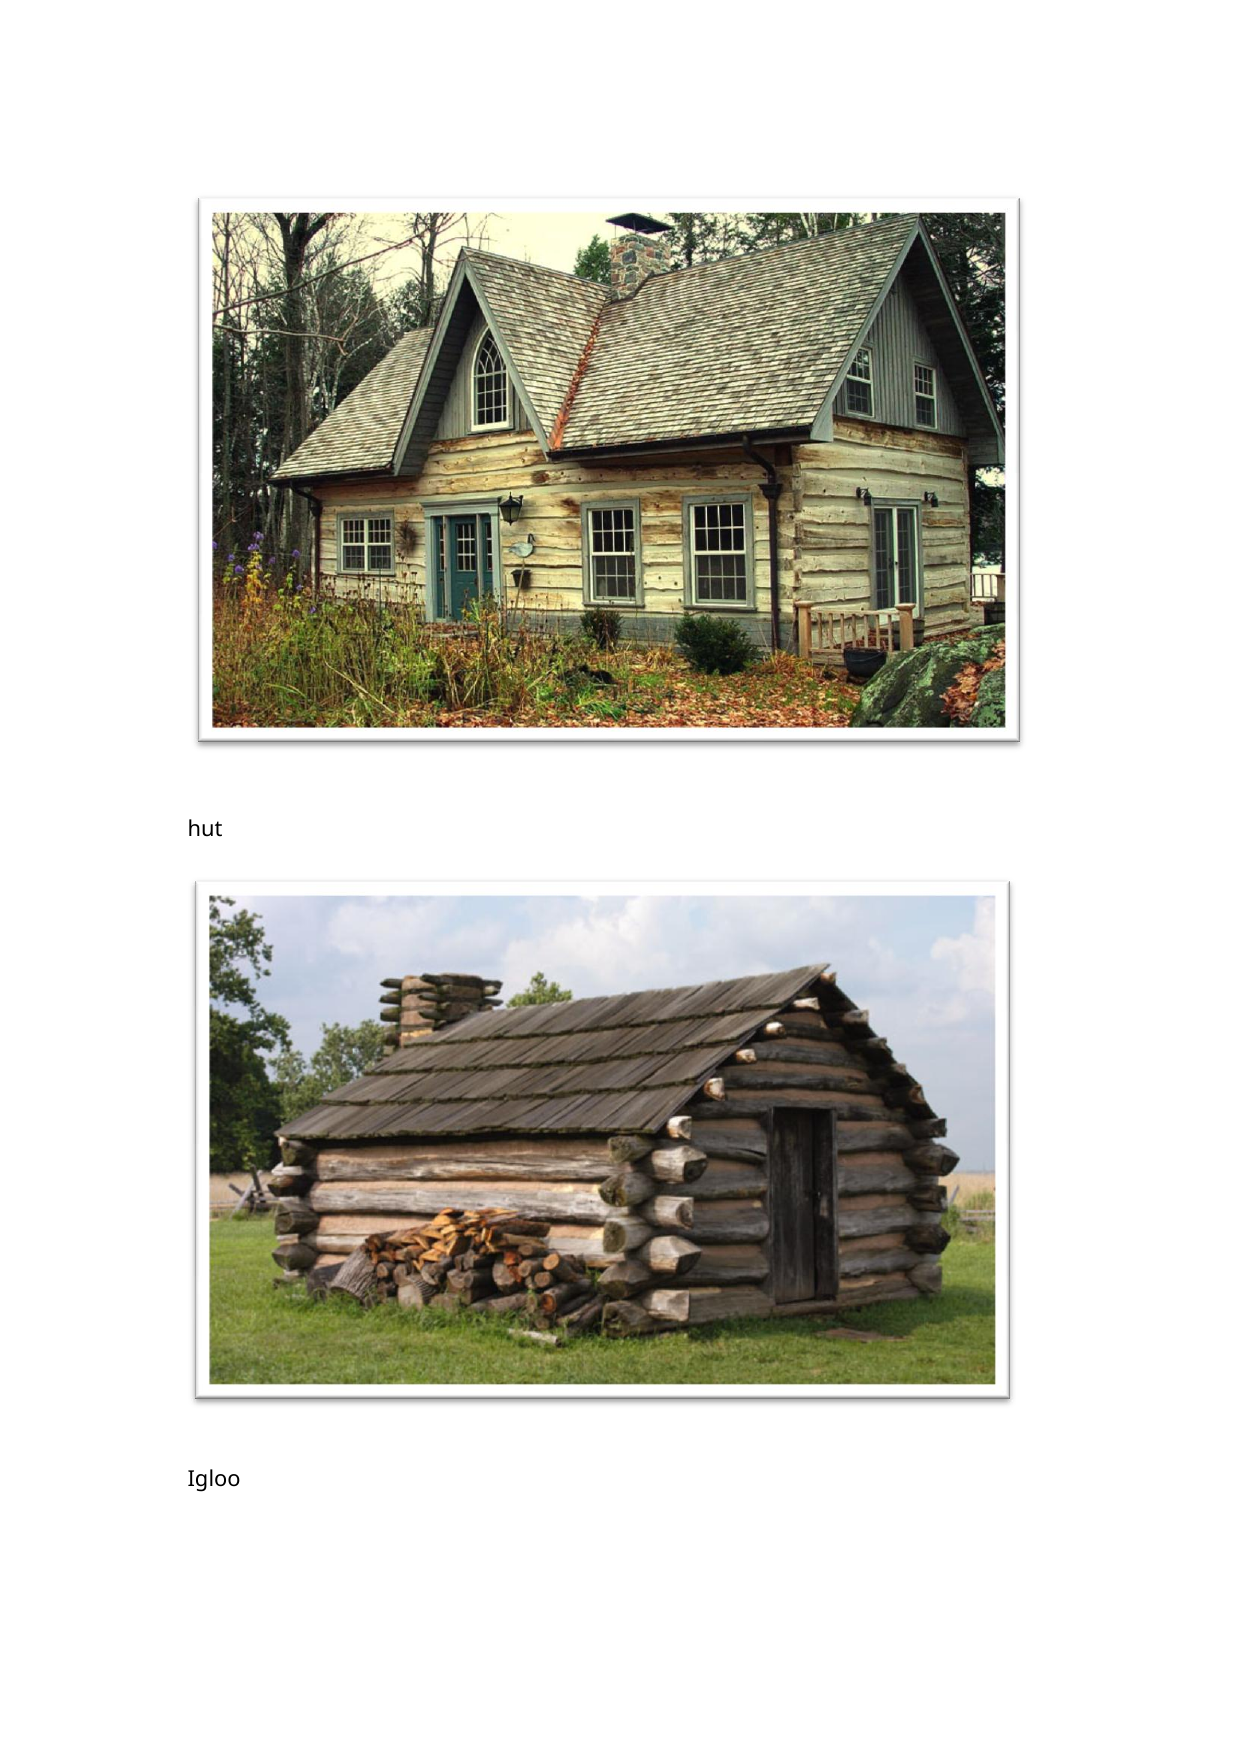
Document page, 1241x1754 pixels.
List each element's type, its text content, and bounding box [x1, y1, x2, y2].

picture [187, 877, 1017, 1409]
text Igloo [187, 1462, 1053, 1494]
text hut [187, 812, 1053, 844]
picture [190, 192, 1027, 753]
